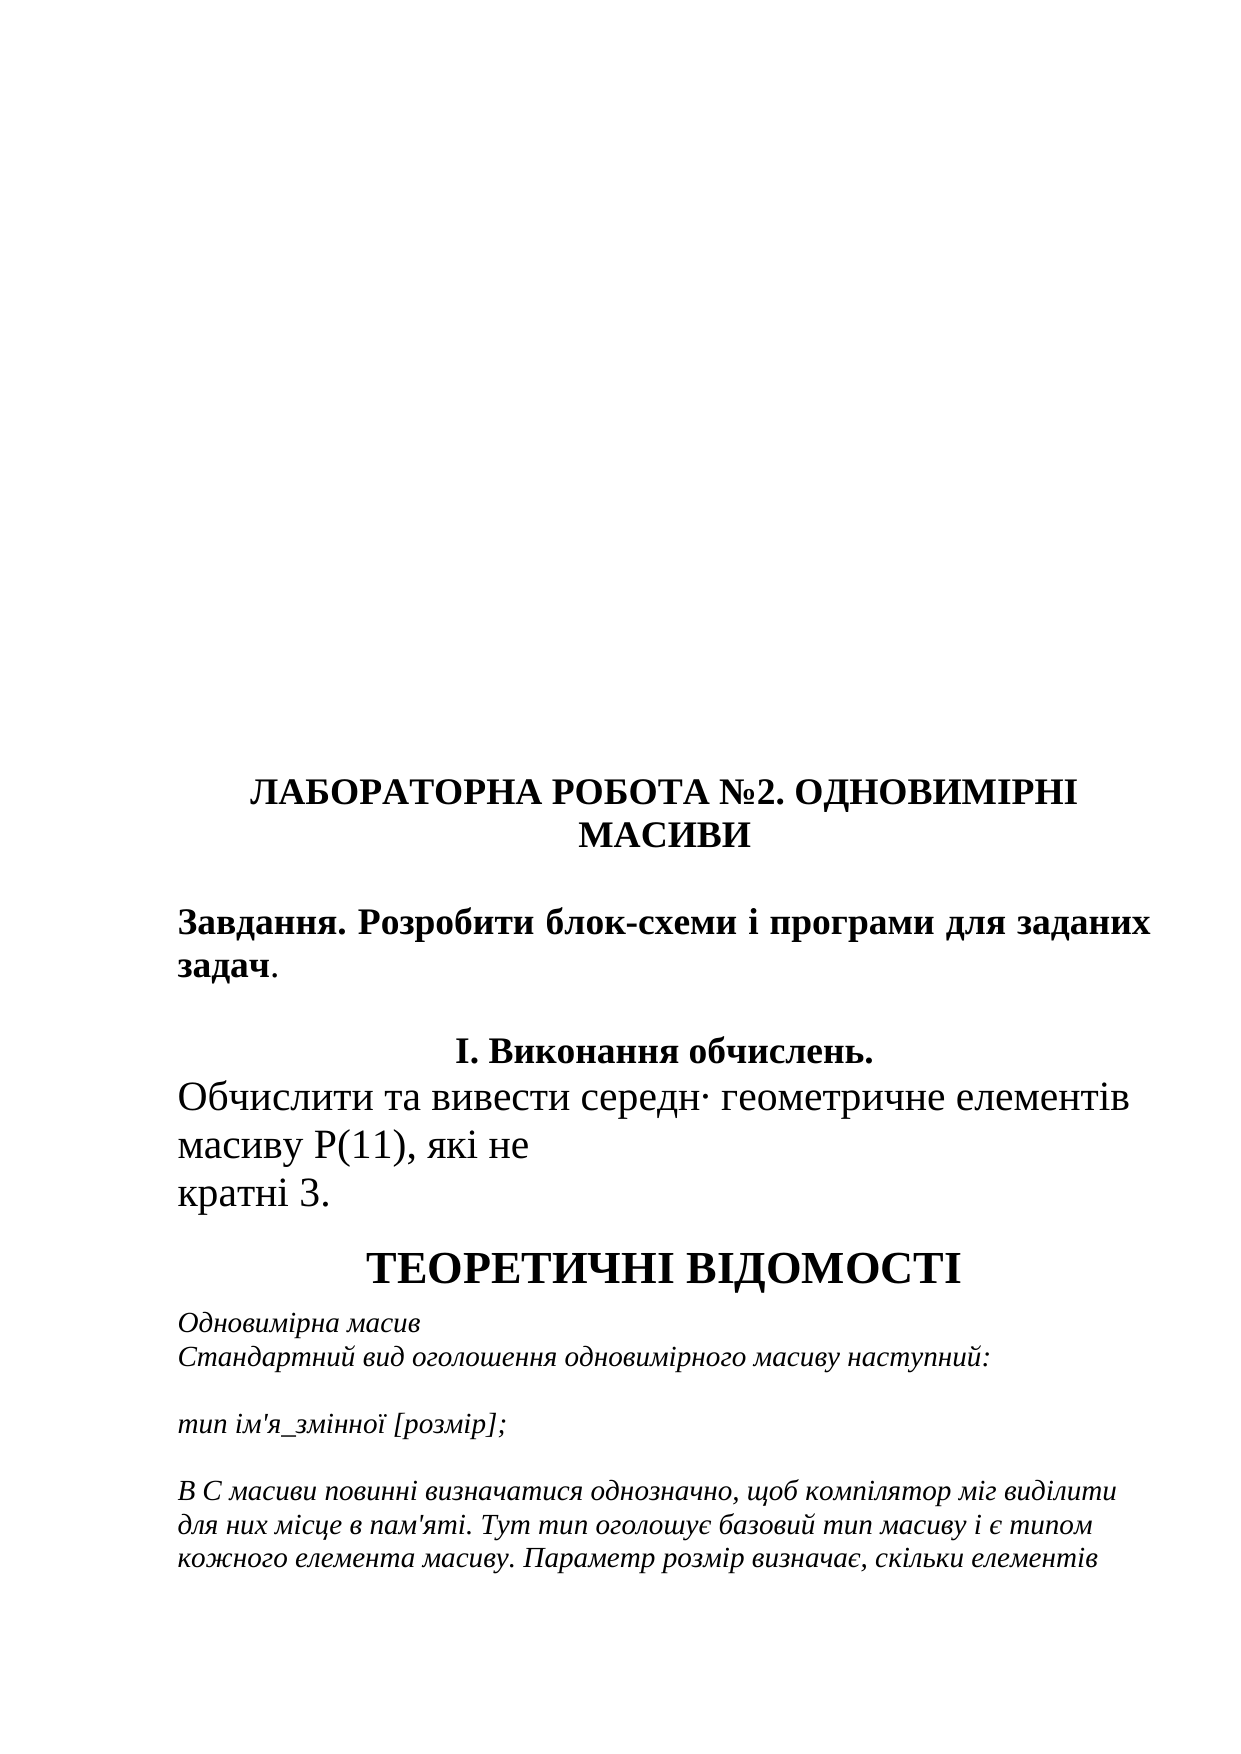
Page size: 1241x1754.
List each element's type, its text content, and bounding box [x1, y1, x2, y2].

list Лабораторна робота №2. Одновимірні масиви [177, 770, 1152, 856]
text Обчислити та вивести середн∙ геометричне елементiв масиву P(11), якi не [177, 1072, 1152, 1167]
text кратнi 3. [177, 1167, 1152, 1215]
list I. Виконання обчислень. [177, 1028, 1152, 1072]
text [177, 1473, 1152, 1574]
text тип ім'я_змінної [розмір]; [177, 1406, 1152, 1440]
text Стандартний вид оголошення одновимірного масиву наступний: [177, 1339, 1152, 1373]
list Завдання. Розробити блок-схеми і програми для заданих задач. [177, 899, 1152, 985]
text Одновимірна масив [177, 1306, 1152, 1339]
subtitle ТЕОРЕТИЧНІ ВІДОМОСТІ [177, 1240, 1152, 1293]
